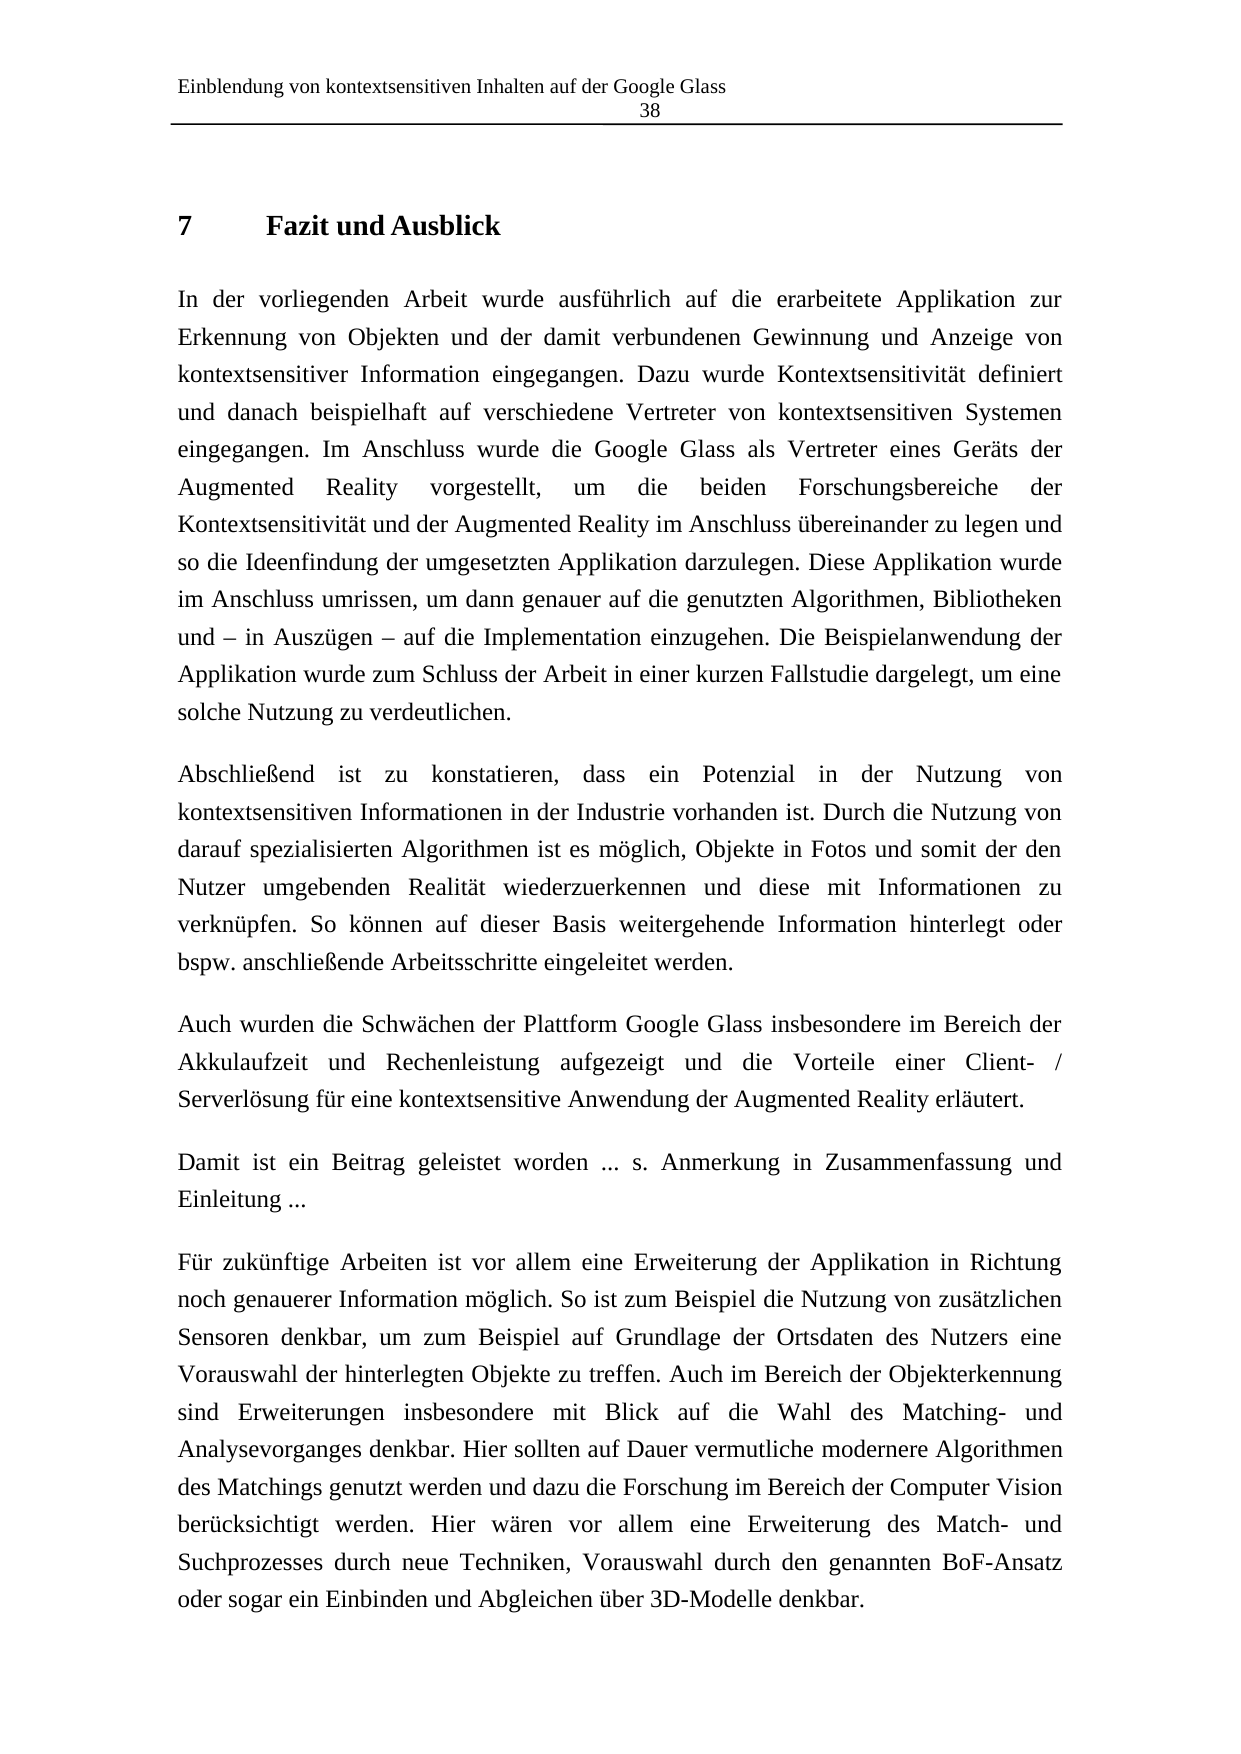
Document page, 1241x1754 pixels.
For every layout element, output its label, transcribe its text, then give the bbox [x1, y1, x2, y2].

text Abschließend ist zu konstatieren, dass ein Potenzial in der Nutzung von kontextsensitiven Informationen in der Industrie vorhanden ist. Durch die Nutzung von darauf spezialisierten Algorithmen ist es möglich, Objekte in Fotos und somit der den Nutzer umgebenden Realität wiederzuerkennen und diese mit Informationen zu verknüpfen. So können auf dieser Basis weitergehende Information hinterlegt oder bspw. anschließende Arbeitsschritte eingeleitet werden. [177, 750, 1063, 975]
subtitle Fazit und Ausblick [177, 208, 1063, 242]
text In der vorliegenden Arbeit wurde ausführlich auf die erarbeitete Applikation zur Erkennung von Objekten und der damit verbundenen Gewinnung und Anzeige von kontextsensitiver Information eingegangen. Dazu wurde Kontextsensitivität definiert und danach beispielhaft auf verschiedene Vertreter von kontextsensitiven Systemen eingegangen. Im Anschluss wurde die Google Glass als Vertreter eines Geräts der Augmented Reality vorgestellt, um die beiden Forschungsbereiche der Kontextsensitivität und der Augmented Reality im Anschluss übereinander zu legen und so die Ideenfindung der umgesetzten Applikation darzulegen. Diese Applikation wurde im Anschluss umrissen, um dann genauer auf die genutzten Algorithmen, Bibliotheken und – in Auszügen – auf die Implementation einzugehen. Die Beispielanwendung der Applikation wurde zum Schluss der Arbeit in einer kurzen Fallstudie dargelegt, um eine solche Nutzung zu verdeutlichen. [177, 275, 1063, 725]
text Für zukünftige Arbeiten ist vor allem eine Erweiterung der Applikation in Richtung noch genauerer Information möglich. So ist zum Beispiel die Nutzung von zusätzlichen Sensoren denkbar, um zum Beispiel auf Grundlage der Ortsdaten des Nutzers eine Vorauswahl der hinterlegten Objekte zu treffen. Auch im Bereich der Objekterkennung sind Erweiterungen insbesondere mit Blick auf die Wahl des Matching- und Analysevorganges denkbar. Hier sollten auf Dauer vermutliche modernere Algorithmen des Matchings genutzt werden und dazu die Forschung im Bereich der Computer Vision berücksichtigt werden. Hier wären vor allem eine Erweiterung des Match- und Suchprozesses durch neue Techniken, Vorauswahl durch den genannten BoF-Ansatz oder sogar ein Einbinden und Abgleichen über 3D-Modelle denkbar. [177, 1238, 1063, 1613]
text Auch wurden die Schwächen der Plattform Google Glass insbesondere im Bereich der Akkulaufzeit und Rechenleistung aufgezeigt und die Vorteile einer Client- / Serverlösung für eine kontextsensitive Anwendung der Augmented Reality erläutert. [177, 1000, 1063, 1113]
text Damit ist ein Beitrag geleistet worden ... s. Anmerkung in Zusammenfassung und Einleitung ... [177, 1138, 1063, 1213]
